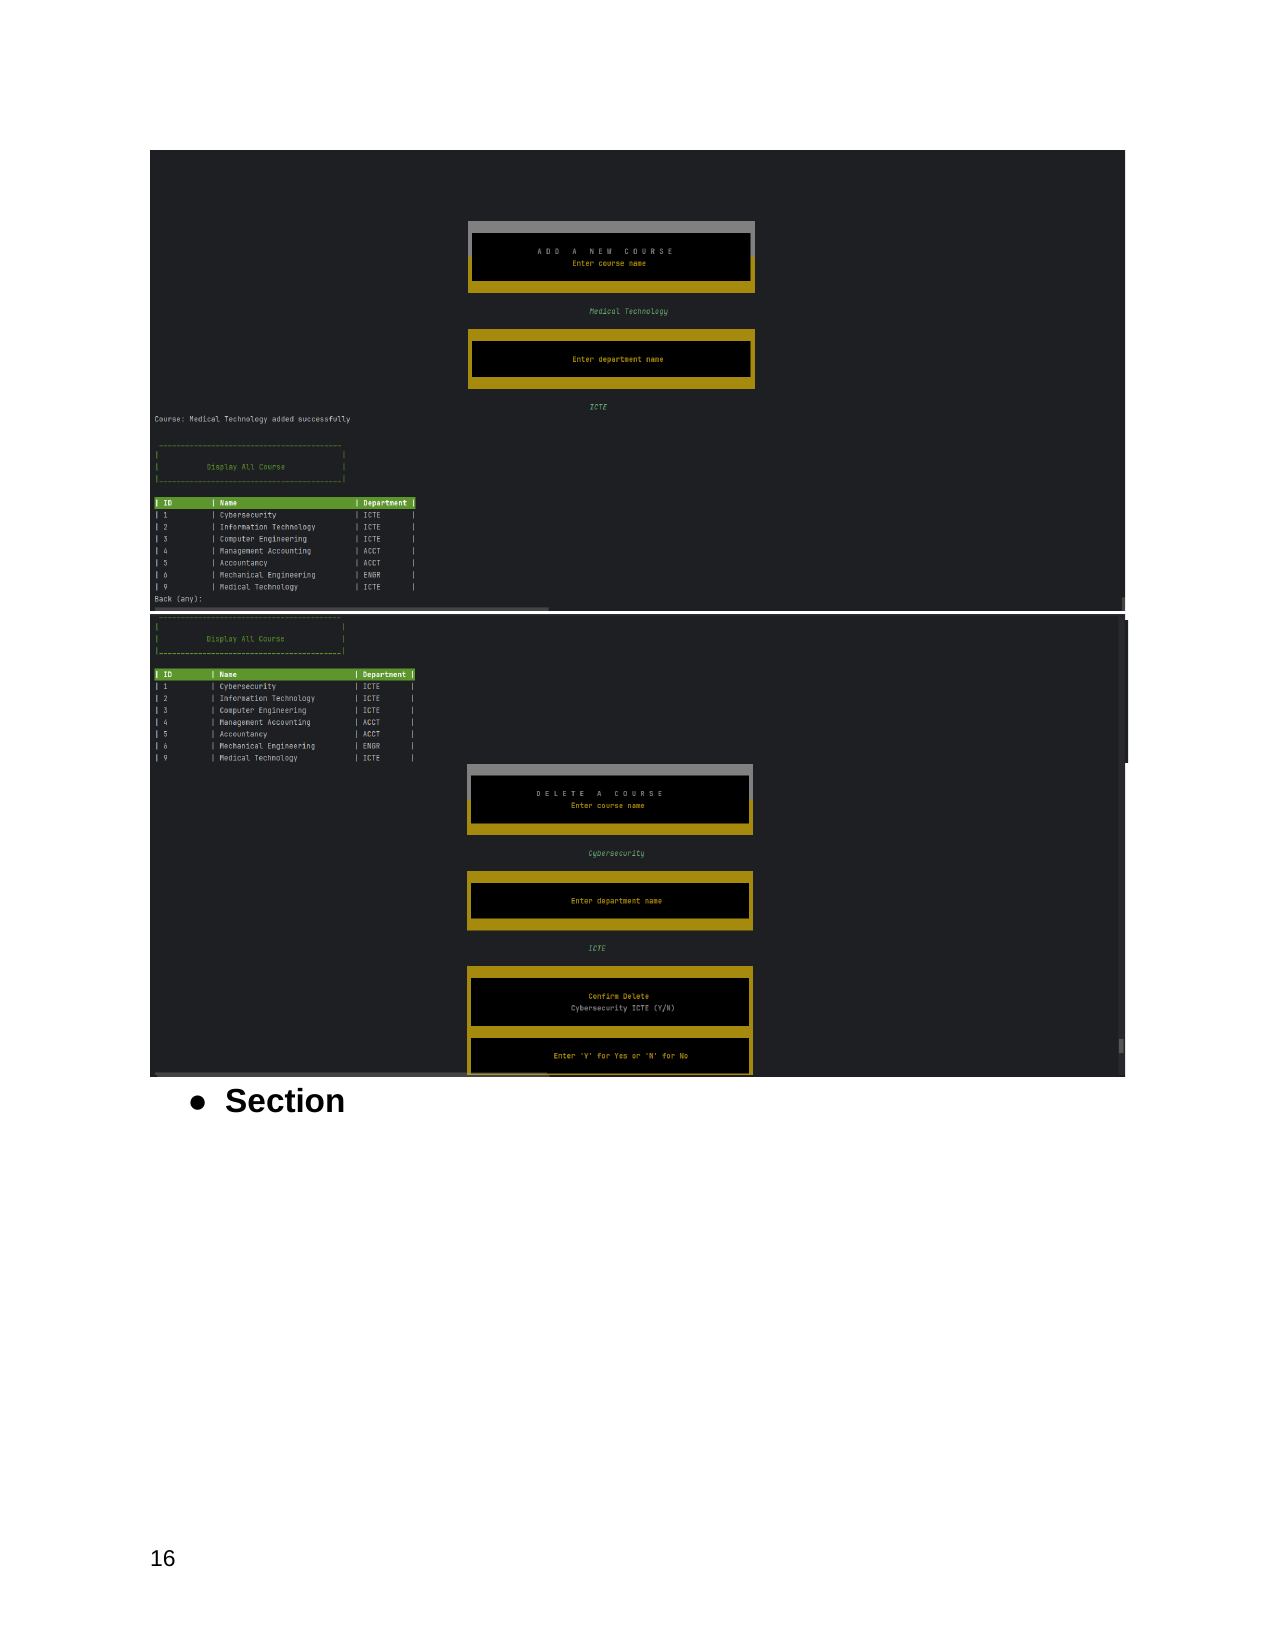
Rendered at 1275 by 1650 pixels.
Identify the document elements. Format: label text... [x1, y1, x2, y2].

picture [150, 614, 1129, 1077]
list Section [187, 1081, 1125, 1119]
picture [150, 150, 1125, 611]
